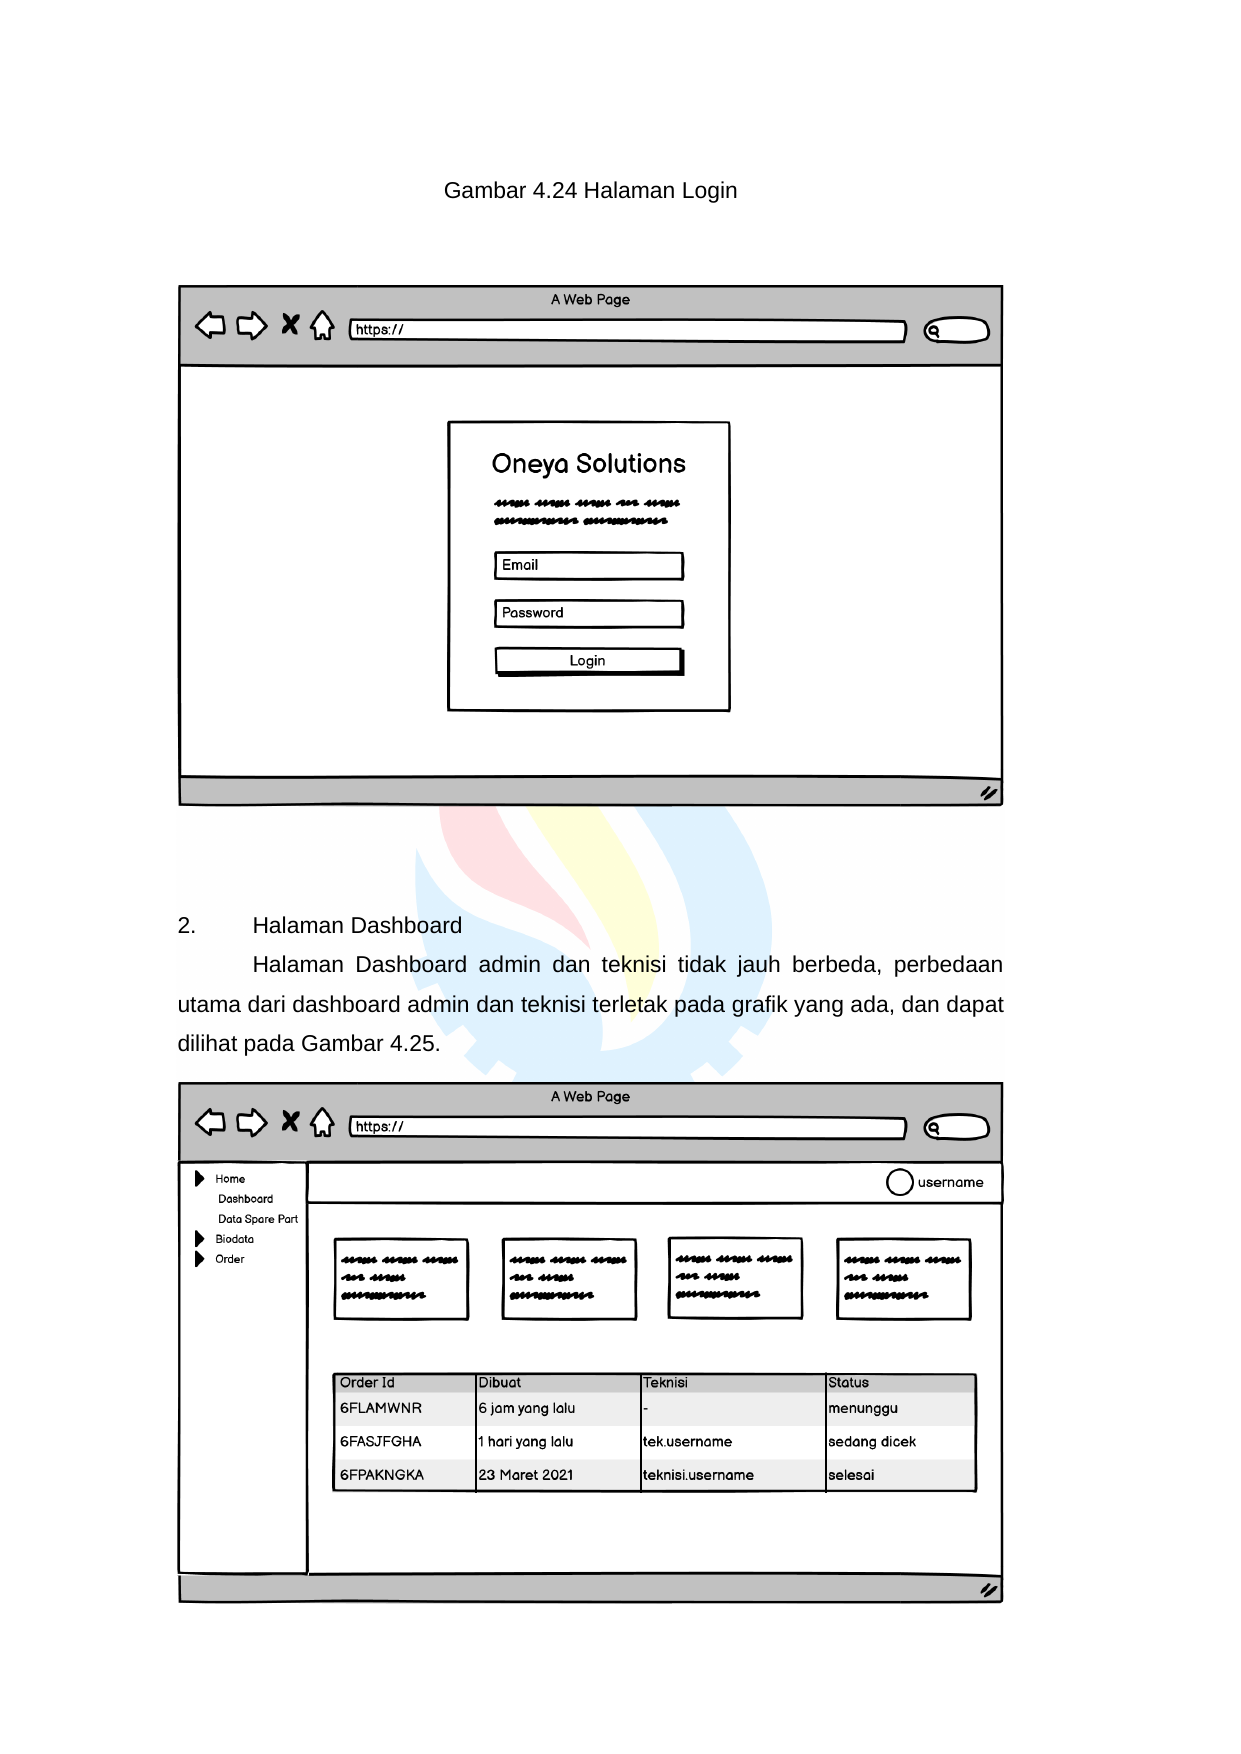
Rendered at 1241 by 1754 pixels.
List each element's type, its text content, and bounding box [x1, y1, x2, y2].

picture [177, 1081, 1004, 1604]
picture [177, 284, 1004, 807]
text Gambar 4.24 Halaman Login [177, 177, 1004, 203]
list Halaman Dashboard [177, 912, 1004, 938]
list Halaman Dashboard admin dan teknisi tidak jauh berbeda, perbedaan utama dari dashboard admin dan teknisi terletak pada grafik yang ada, dan dapat dilihat pada Gambar 4.25. [177, 951, 1004, 1057]
